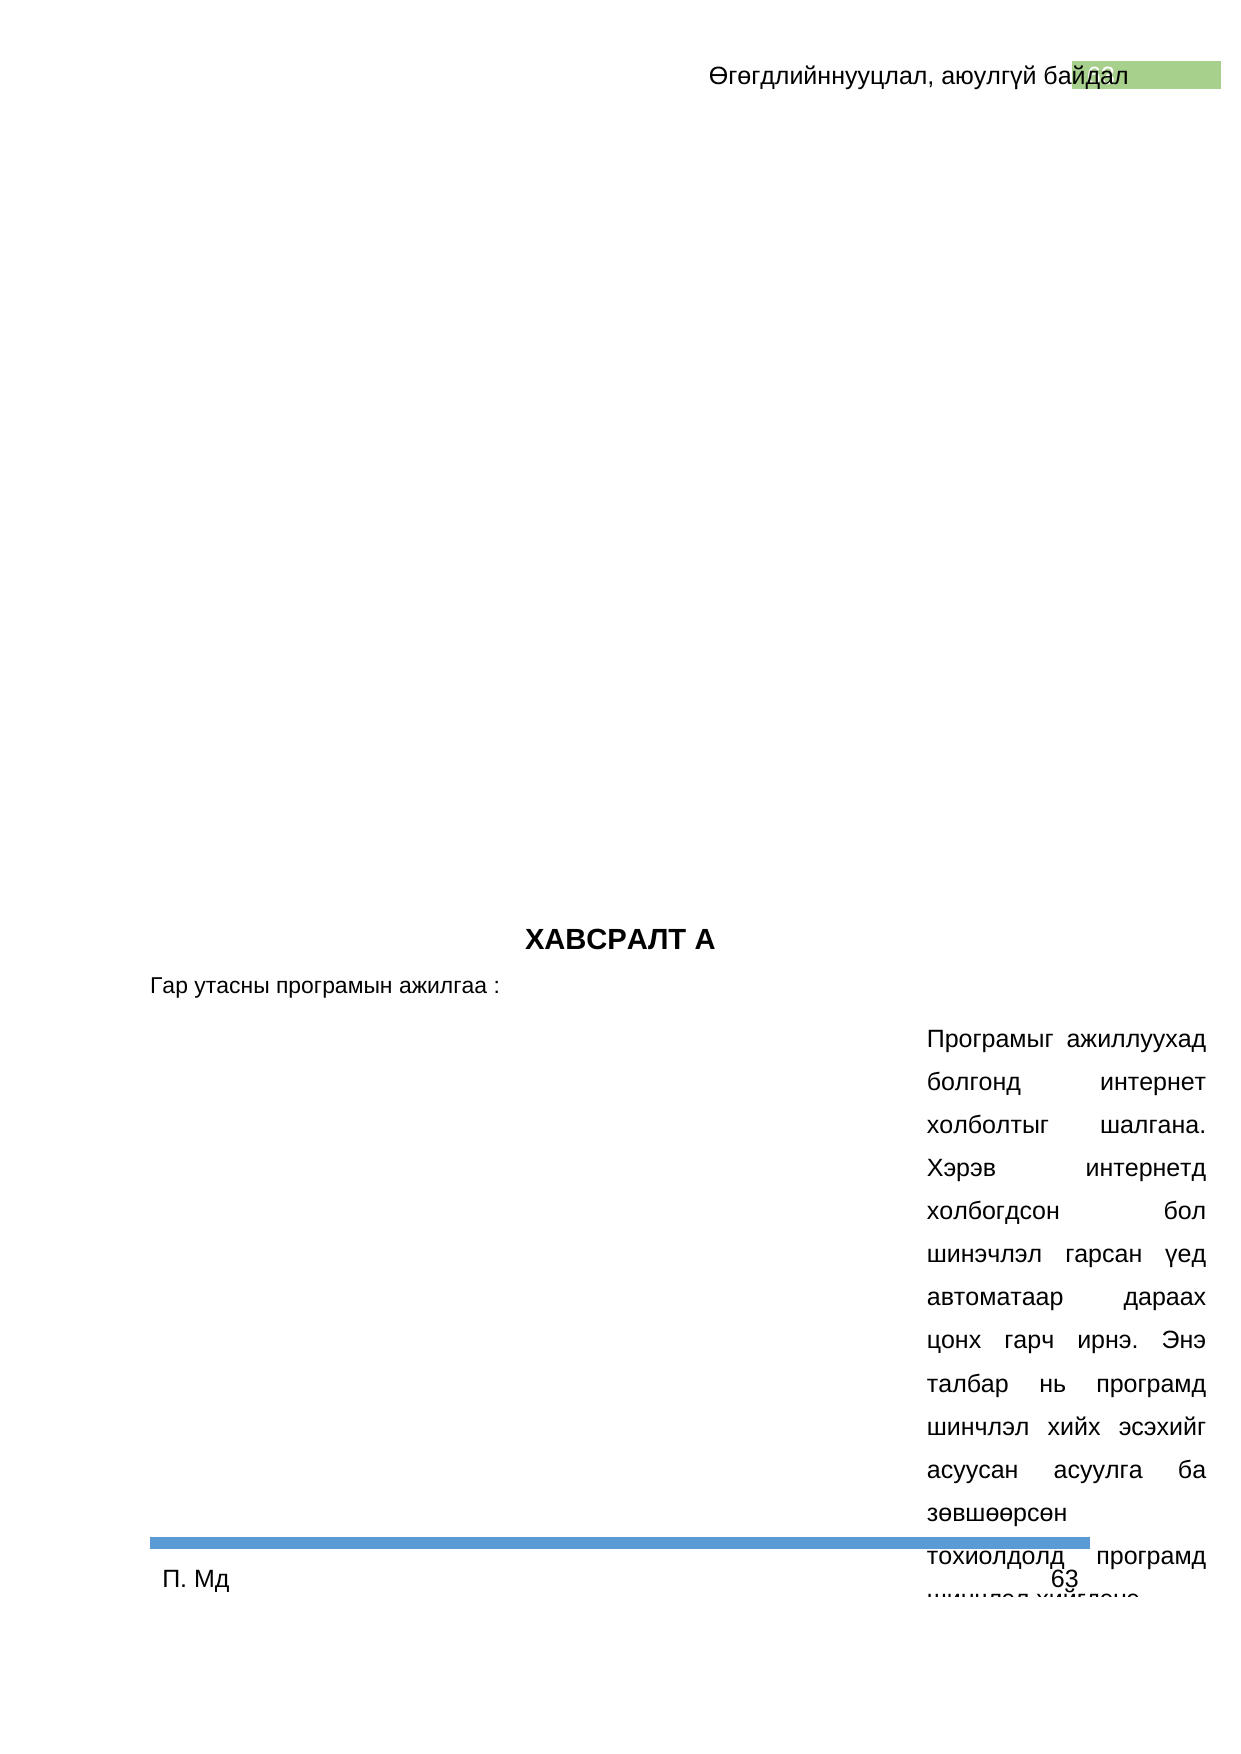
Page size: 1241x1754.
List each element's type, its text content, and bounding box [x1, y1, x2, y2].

text Гар утасны програмын ажилгаа : [150, 972, 1090, 998]
text ХАВСРАЛТ А [150, 922, 1090, 955]
